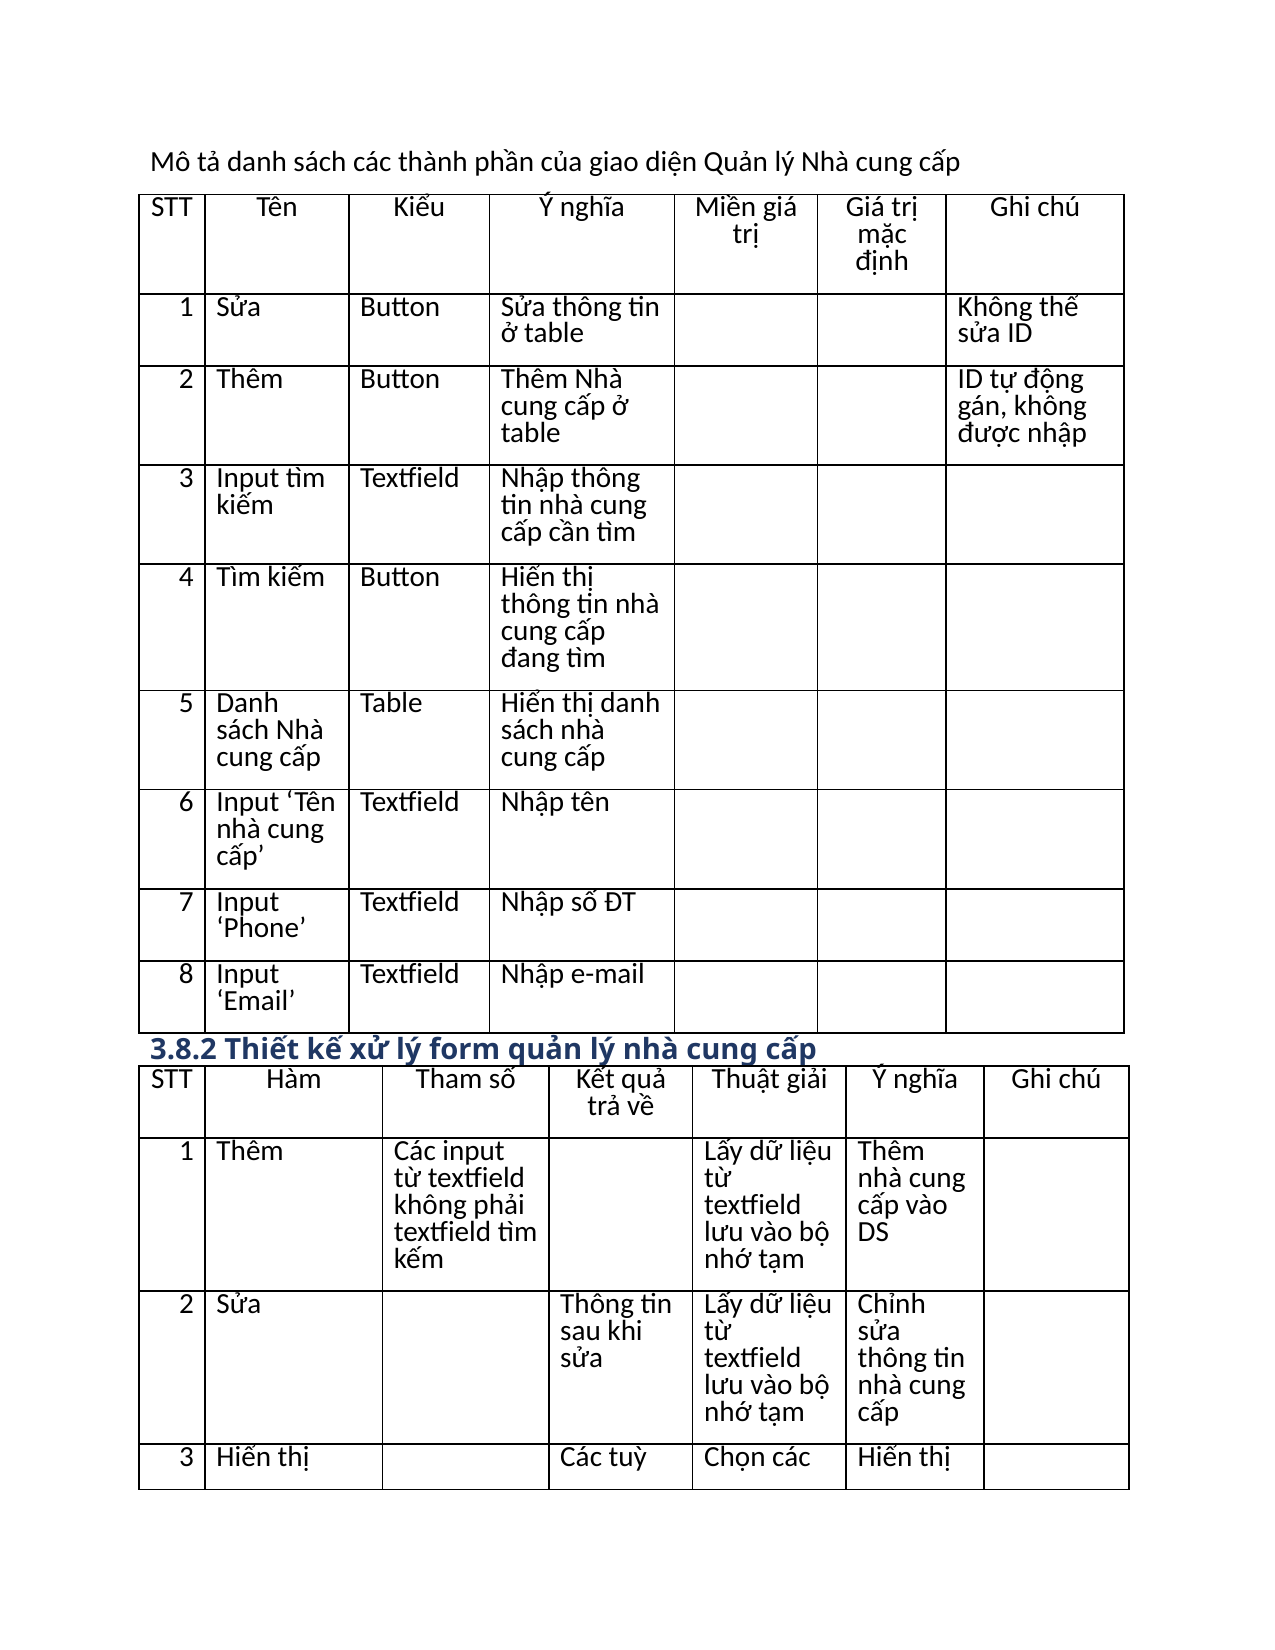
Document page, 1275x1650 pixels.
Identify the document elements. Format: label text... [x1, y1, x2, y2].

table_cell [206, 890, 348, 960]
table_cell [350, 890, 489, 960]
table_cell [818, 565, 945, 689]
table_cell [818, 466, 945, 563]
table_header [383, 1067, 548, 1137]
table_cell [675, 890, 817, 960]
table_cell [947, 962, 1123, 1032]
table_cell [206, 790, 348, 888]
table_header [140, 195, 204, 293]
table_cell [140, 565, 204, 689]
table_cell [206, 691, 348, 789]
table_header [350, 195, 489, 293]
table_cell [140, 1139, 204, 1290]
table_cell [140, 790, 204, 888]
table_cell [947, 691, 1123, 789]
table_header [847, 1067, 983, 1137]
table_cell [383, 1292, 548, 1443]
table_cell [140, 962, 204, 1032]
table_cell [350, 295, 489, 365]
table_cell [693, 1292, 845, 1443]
text 3.8.2 Thiết kế xử lý form quản lý nhà cung cấp [150, 1038, 1125, 1065]
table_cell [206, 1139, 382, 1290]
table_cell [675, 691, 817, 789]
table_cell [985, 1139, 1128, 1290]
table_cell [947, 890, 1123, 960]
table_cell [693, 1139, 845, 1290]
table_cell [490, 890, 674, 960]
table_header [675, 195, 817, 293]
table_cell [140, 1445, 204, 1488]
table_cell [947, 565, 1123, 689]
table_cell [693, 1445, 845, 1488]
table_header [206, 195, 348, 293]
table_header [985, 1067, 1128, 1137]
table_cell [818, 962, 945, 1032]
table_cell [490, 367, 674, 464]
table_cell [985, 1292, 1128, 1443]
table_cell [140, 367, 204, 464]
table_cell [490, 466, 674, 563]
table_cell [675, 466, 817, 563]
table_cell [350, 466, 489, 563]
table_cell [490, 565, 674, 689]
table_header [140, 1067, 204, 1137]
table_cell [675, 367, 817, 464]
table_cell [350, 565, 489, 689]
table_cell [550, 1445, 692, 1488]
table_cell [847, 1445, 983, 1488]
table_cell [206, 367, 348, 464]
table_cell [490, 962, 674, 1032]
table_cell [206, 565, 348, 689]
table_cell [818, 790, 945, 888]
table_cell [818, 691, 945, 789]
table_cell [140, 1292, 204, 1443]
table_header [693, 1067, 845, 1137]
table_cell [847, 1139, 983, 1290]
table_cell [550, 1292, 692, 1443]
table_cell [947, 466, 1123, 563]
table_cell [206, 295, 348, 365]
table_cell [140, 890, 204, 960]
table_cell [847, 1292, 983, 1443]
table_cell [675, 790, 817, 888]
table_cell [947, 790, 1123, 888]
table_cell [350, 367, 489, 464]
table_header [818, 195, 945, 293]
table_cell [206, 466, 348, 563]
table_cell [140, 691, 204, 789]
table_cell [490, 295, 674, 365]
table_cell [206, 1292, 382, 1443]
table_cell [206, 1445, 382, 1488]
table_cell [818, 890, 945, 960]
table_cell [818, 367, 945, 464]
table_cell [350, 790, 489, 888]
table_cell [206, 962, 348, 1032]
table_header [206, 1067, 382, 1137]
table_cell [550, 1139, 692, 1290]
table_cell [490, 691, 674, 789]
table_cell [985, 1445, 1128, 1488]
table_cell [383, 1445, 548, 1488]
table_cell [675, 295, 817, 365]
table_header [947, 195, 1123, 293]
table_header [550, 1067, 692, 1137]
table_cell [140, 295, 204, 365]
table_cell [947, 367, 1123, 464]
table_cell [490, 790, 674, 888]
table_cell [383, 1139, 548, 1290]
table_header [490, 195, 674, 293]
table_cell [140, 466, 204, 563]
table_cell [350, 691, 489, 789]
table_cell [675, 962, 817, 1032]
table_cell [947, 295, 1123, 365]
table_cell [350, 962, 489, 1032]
text Mô tả danh sách các thành phần của giao diện Quản lý Nhà cung cấp [150, 150, 1125, 177]
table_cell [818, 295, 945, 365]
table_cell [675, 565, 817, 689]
